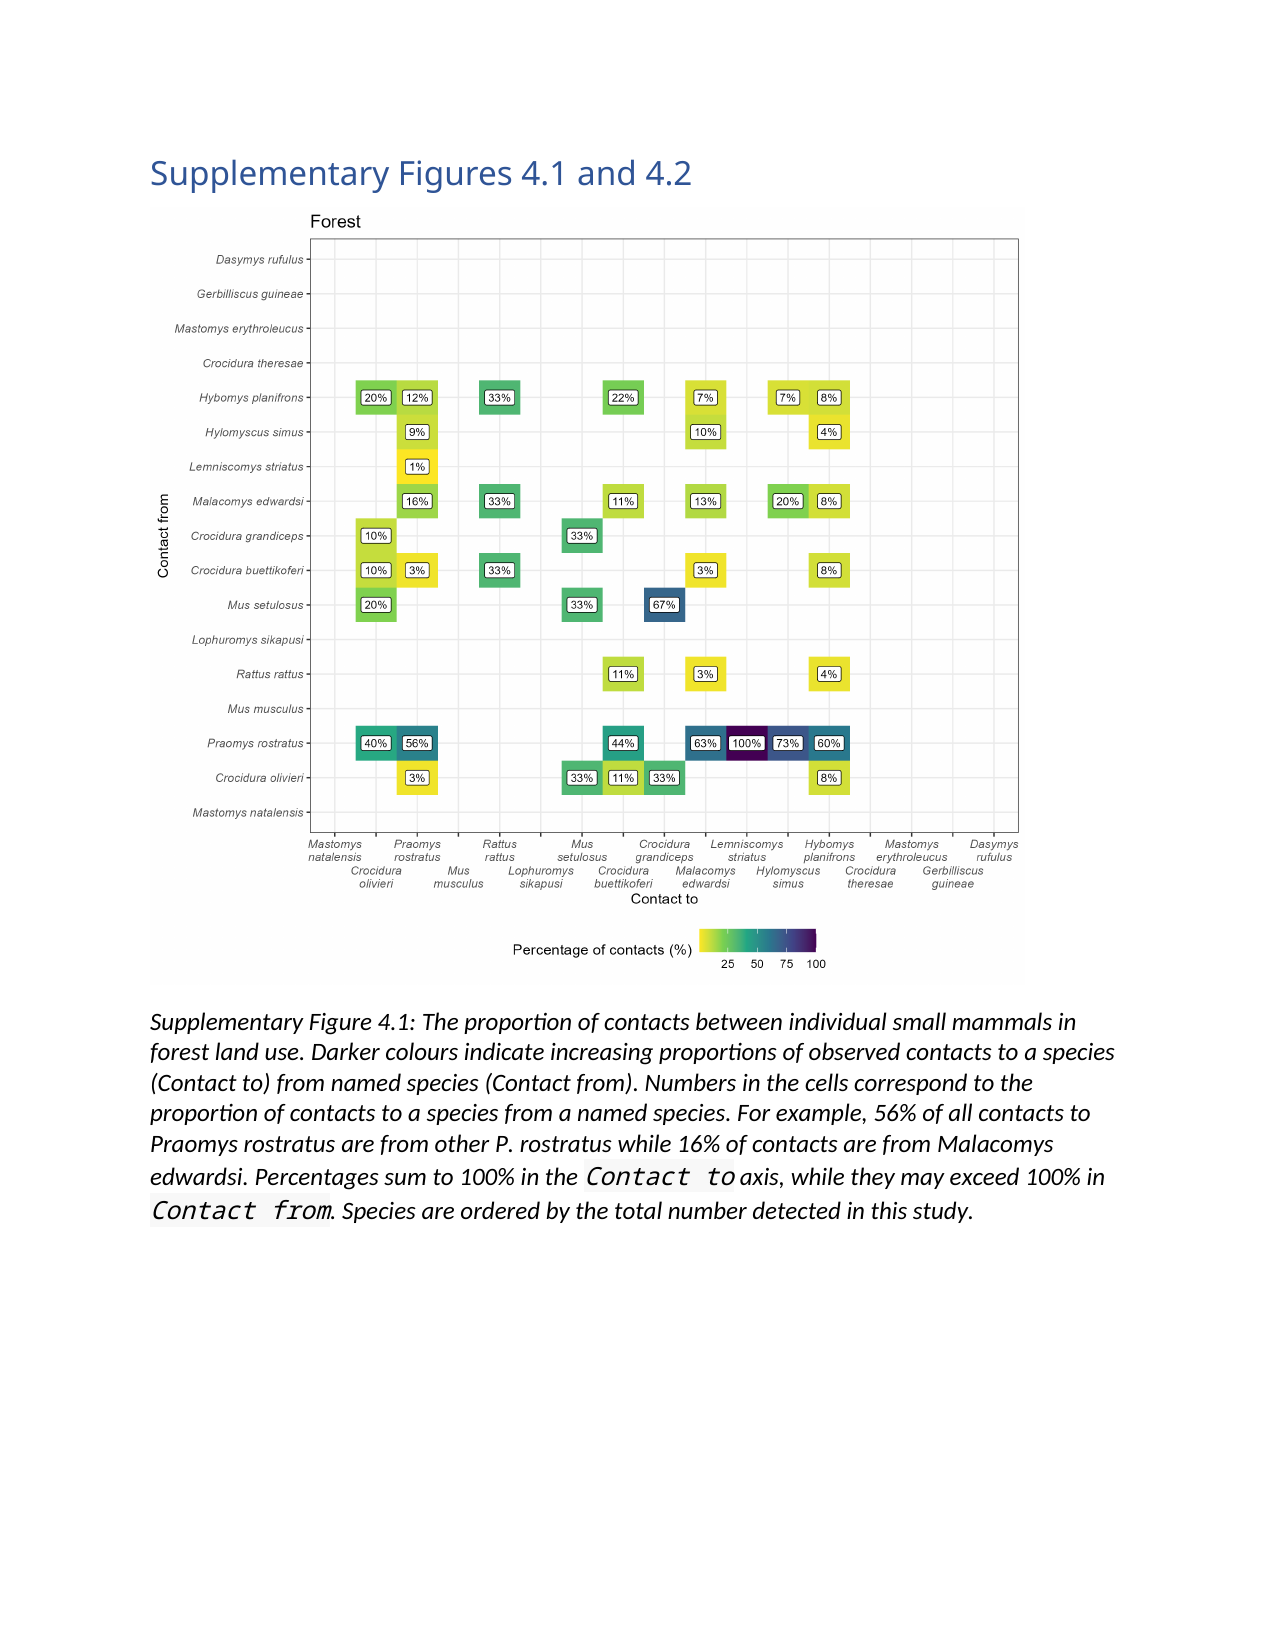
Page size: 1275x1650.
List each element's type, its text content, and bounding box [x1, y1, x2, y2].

picture [150, 207, 1025, 985]
subtitle Supplementary Figures 4.1 and 4.2 [150, 150, 1125, 195]
text Supplementary Figure 4.1: The proportion of contacts between individual small mammals in forest land use. Darker colours indicate increasing proportions of observed contacts to a species (Contact to) from named species (Contact from). Numbers in the cells correspond to the proportion of contacts to a species from a named species. For example, 56% of all contacts to Praomys rostratus are from other P. rostratus while 16% of contacts are from Malacomys edwardsi. Percentages sum to 100% in the Contact to axis, while they may exceed 100% in Contact from. Species are ordered by the total number detected in this study. [150, 1006, 1125, 1227]
